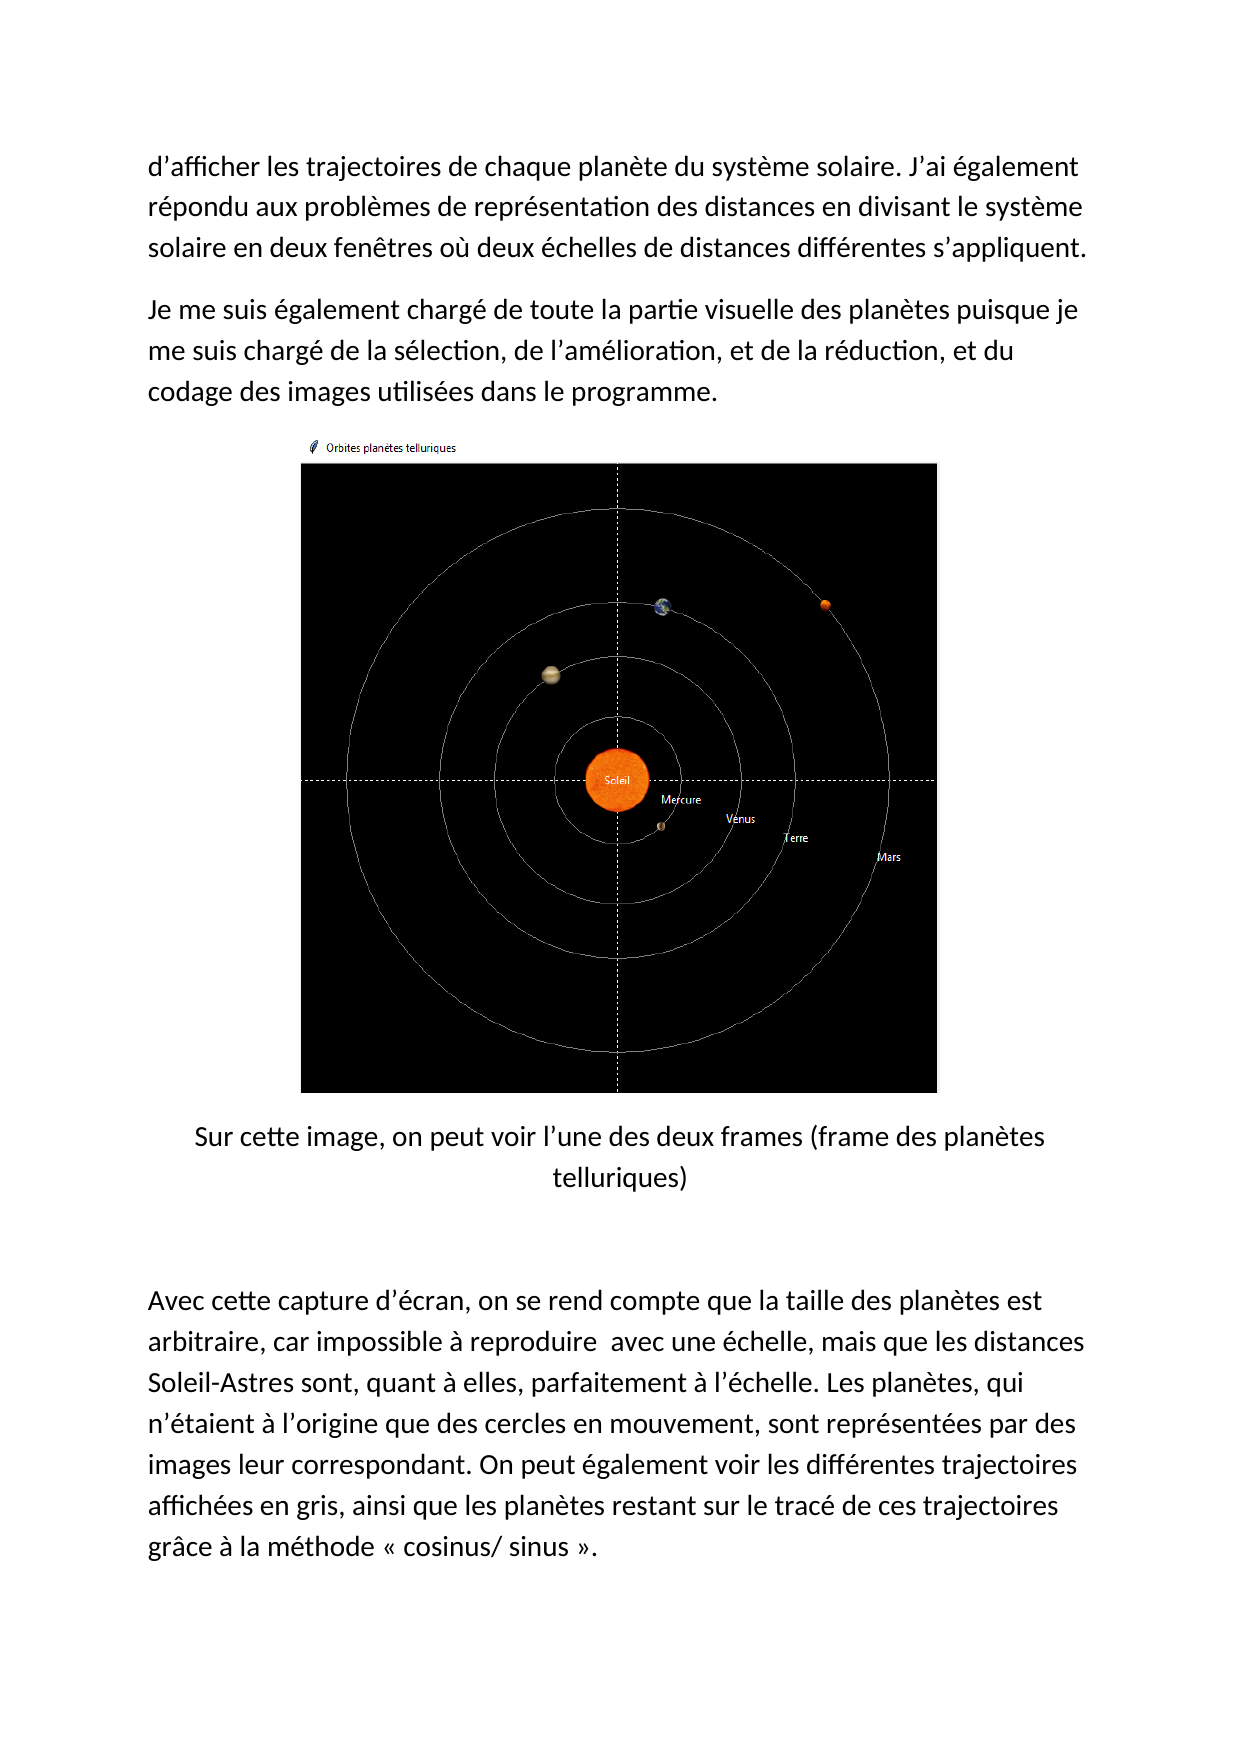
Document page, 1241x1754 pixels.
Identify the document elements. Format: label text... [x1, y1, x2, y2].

text Avec cette capture d’écran, on se rend compte que la taille des planètes est arbitraire, car impossible à reproduire avec une échelle, mais que les distances Soleil-Astres sont, quant à elles, parfaitement à l’échelle. Les planètes, qui n’étaient à l’origine que des cercles en mouvement, sont représentées par des images leur correspondant. On peut également voir les différentes trajectoires affichées en gris, ainsi que les planètes restant sur le tracé de ces trajectoires grâce à la méthode « cosinus/ sinus ». [148, 1282, 1093, 1563]
picture [300, 434, 940, 1093]
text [148, 148, 1093, 265]
text Je me suis également chargé de toute la partie visuelle des planètes puisque je me suis chargé de la sélection, de l’amélioration, et de la réduction, et du codage des images utilisées dans le programme. [148, 291, 1093, 409]
text Sur cette image, on peut voir l’une des deux frames (frame des planètes telluriques) [148, 1118, 1093, 1194]
